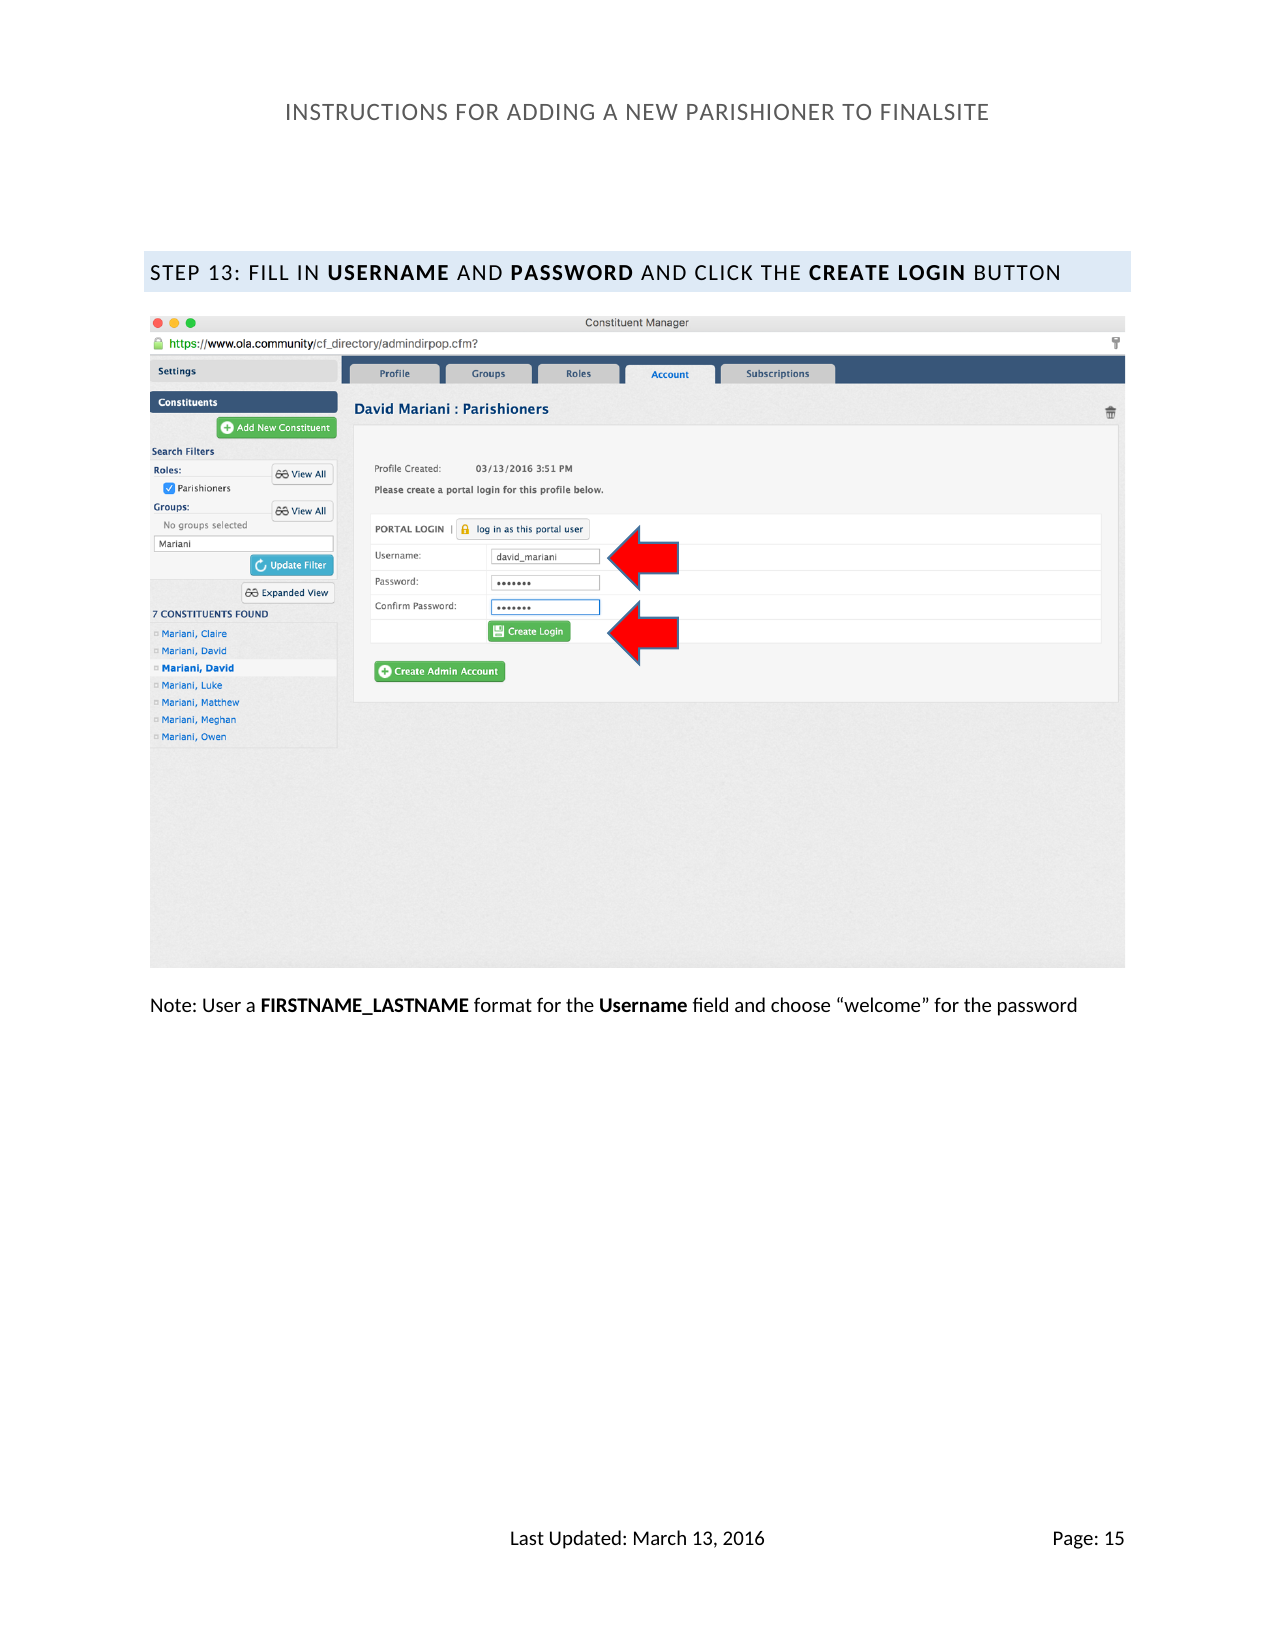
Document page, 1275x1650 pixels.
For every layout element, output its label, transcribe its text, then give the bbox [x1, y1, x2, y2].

picture [150, 316, 1125, 968]
text Note: User a FIRSTNAME_LASTNAME format for the Username field and choose “welcome” for the password [150, 992, 1125, 1018]
subtitle step 13: fill in username and password and click the create login button [150, 258, 1125, 286]
